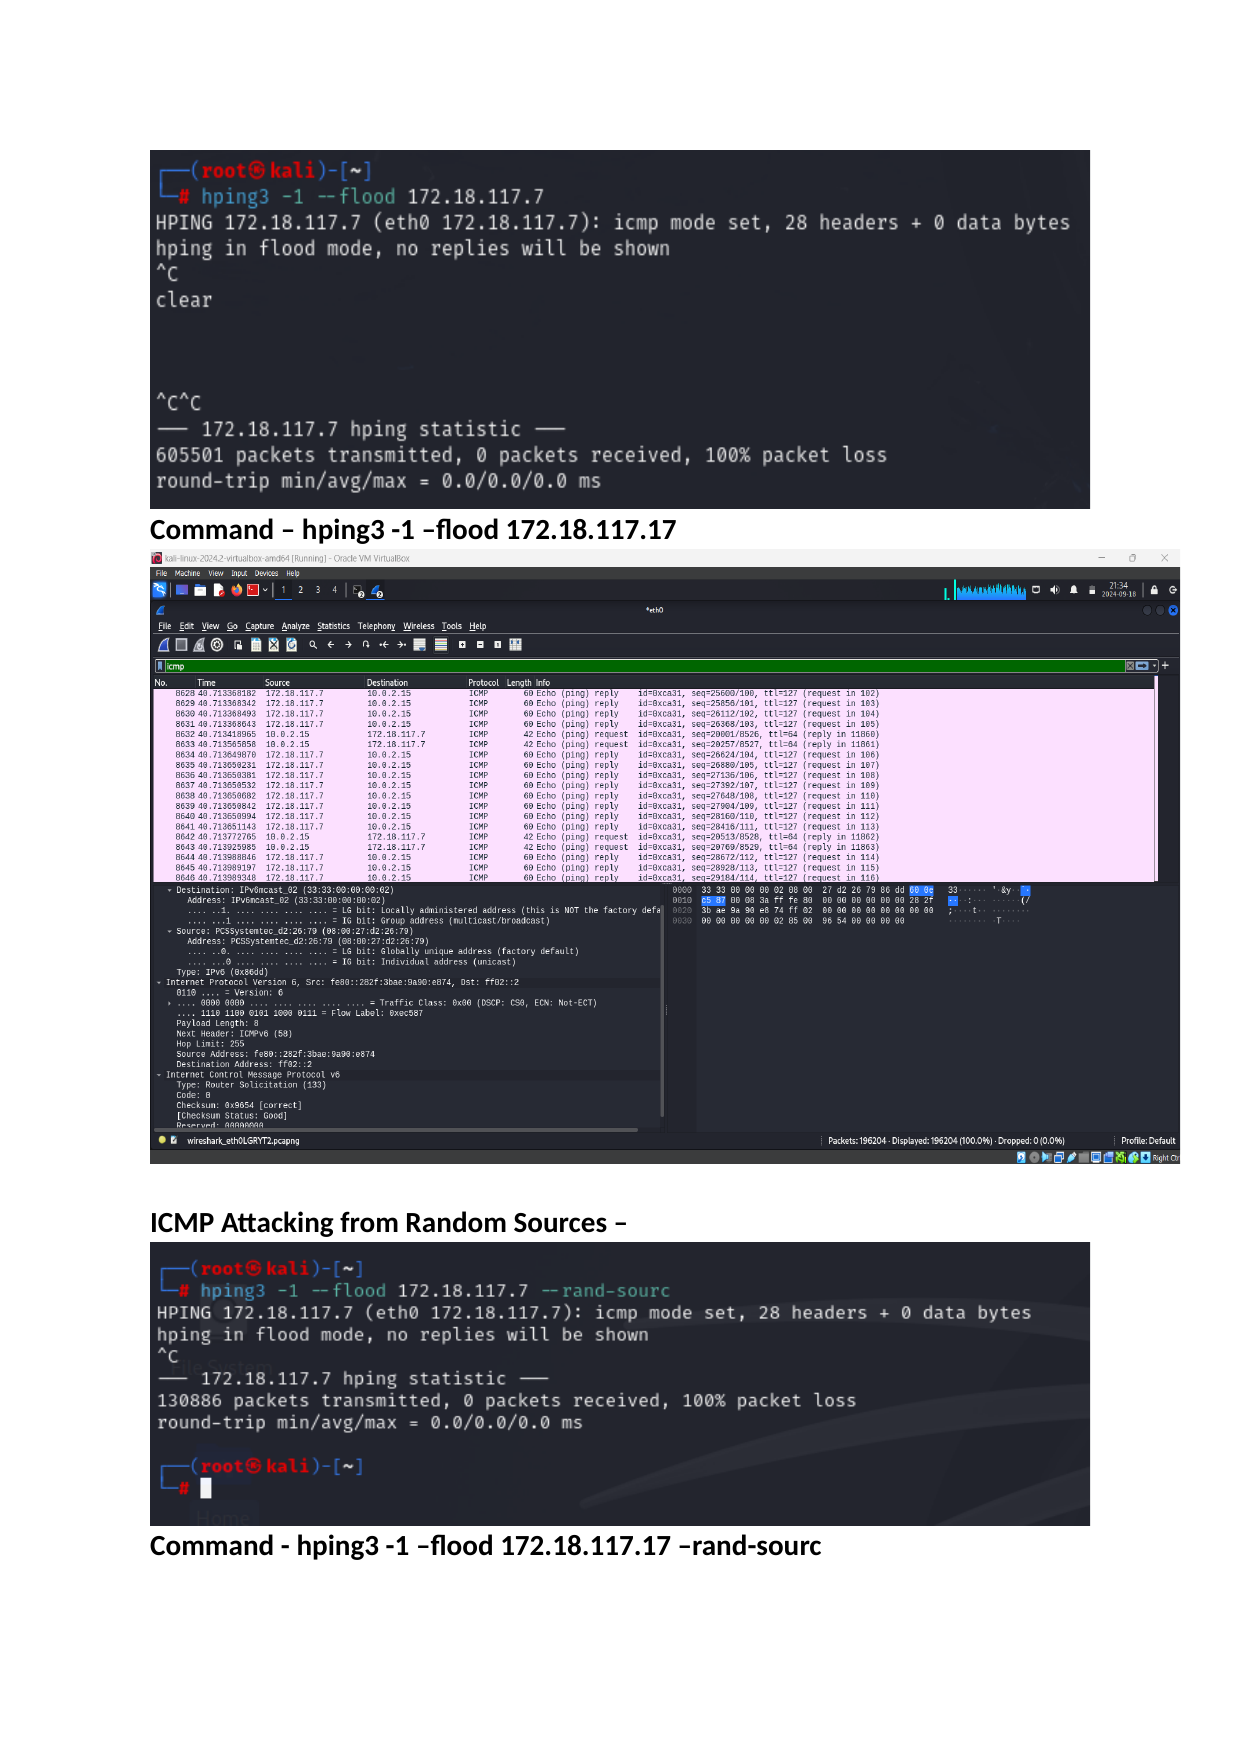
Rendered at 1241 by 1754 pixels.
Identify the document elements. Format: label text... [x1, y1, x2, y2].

picture [150, 150, 1091, 509]
text ICMP Attacking from Random Sources – [150, 1204, 1090, 1240]
text Command – hping3 -1 –flood 172.18.117.17 [150, 509, 1090, 547]
text Command - hping3 -1 –flood 172.18.117.17 –rand-sourc [150, 1527, 1090, 1563]
picture [150, 1242, 1091, 1526]
picture [150, 549, 1180, 1164]
